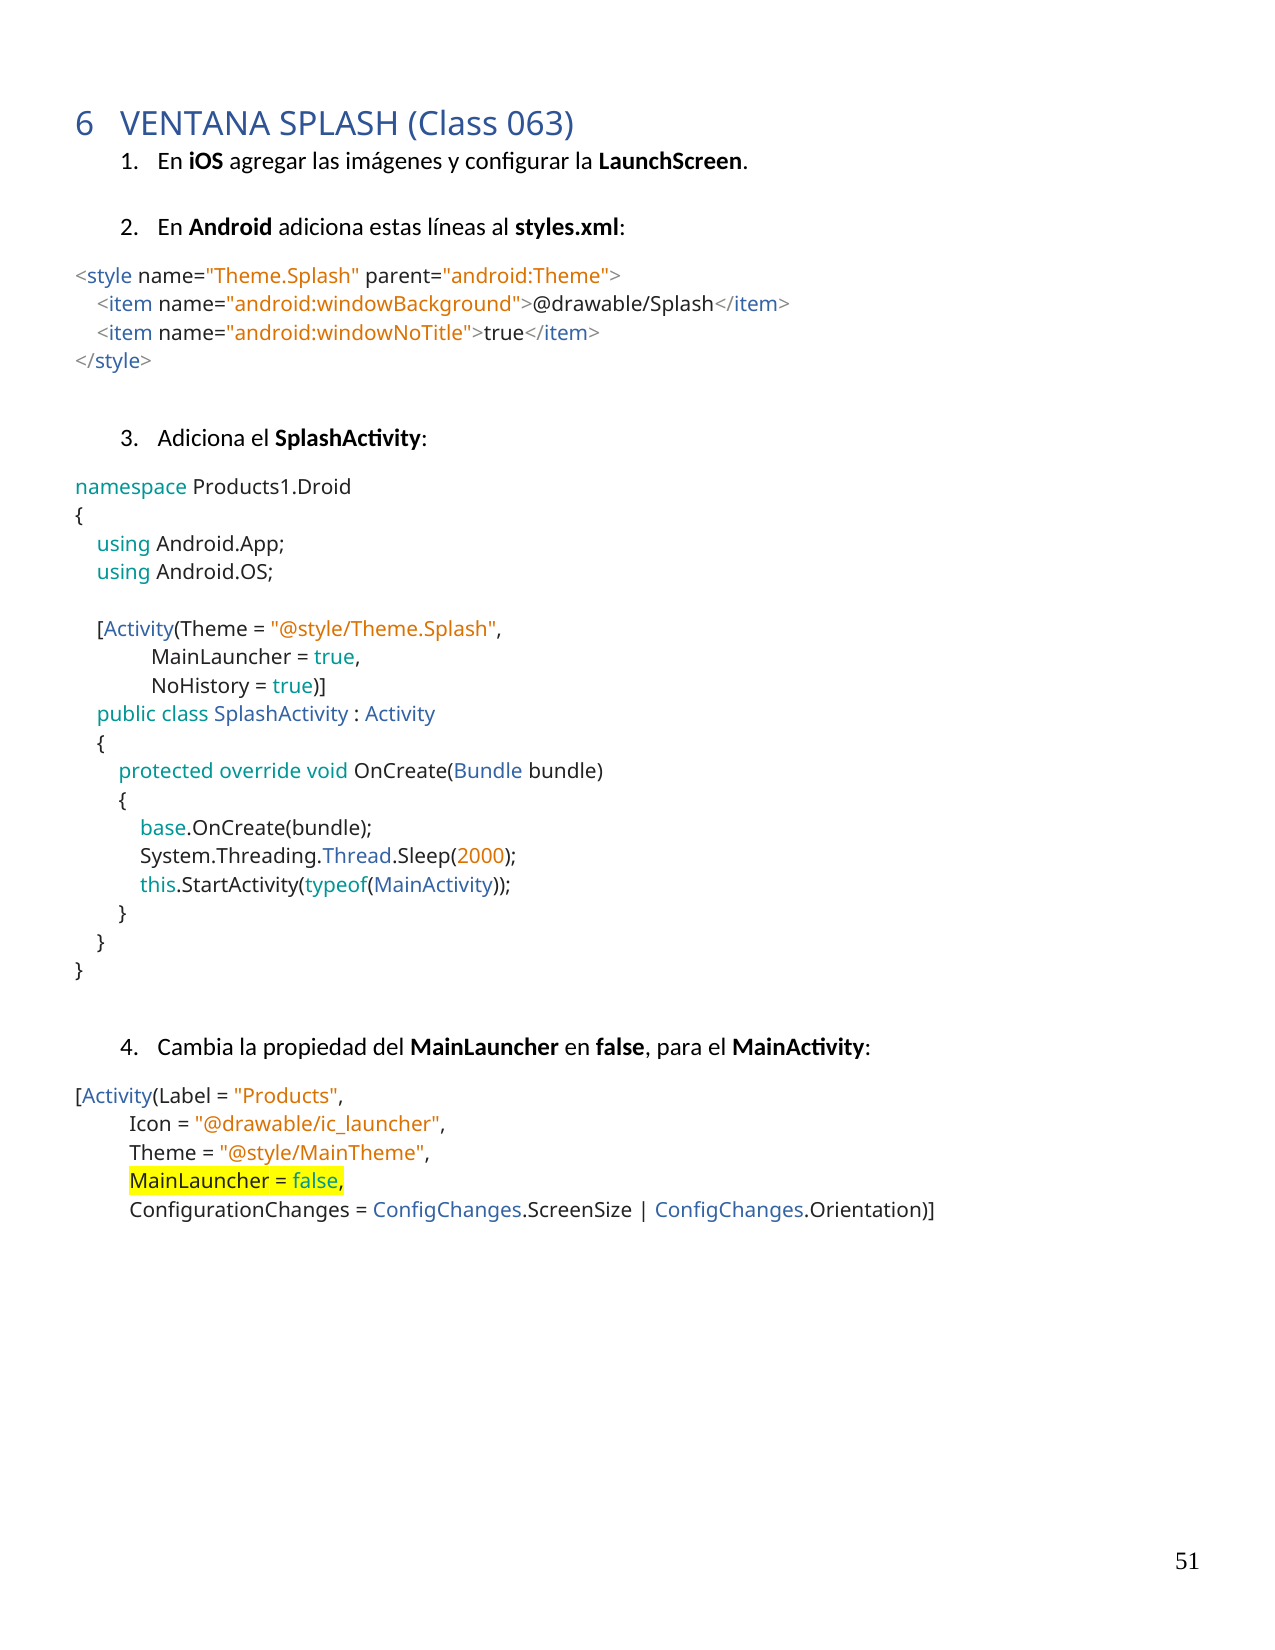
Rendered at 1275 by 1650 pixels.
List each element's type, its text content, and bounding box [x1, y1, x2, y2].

text [Activity(Label = "Products", Icon = "@drawable/ic_launcher", Theme = "@style/MainTheme", MainLauncher = false, ConfigurationChanges = ConfigChanges.ScreenSize | ConfigChanges.Orientation)] [75, 1081, 1200, 1223]
subtitle VENTANA SPLASH (Class 063) [75, 100, 1200, 145]
text namespace Products1.Droid { using Android.App; using Android.OS; [Activity(Theme = "@style/Theme.Splash", MainLauncher = true, NoHistory = true)] public class SplashActivity : Activity { protected override void OnCreate(Bundle bundle) { base.OnCreate(bundle); System.Threading.Thread.Sleep(2000); this.StartActivity(typeof(MainActivity)); } } } [75, 472, 1200, 984]
list Adiciona el SplashActivity: [120, 422, 1200, 453]
list En iOS agregar las imágenes y configurar la LaunchScreen. [120, 145, 1200, 176]
text <style name="Theme.Splash" parent="android:Theme"> <item name="android:windowBackground">@drawable/Splash</item> <item name="android:windowNoTitle">true</item> </style> [75, 261, 1200, 374]
list En Android adiciona estas líneas al styles.xml: [120, 211, 1200, 242]
list Cambia la propiedad del MainLauncher en false, para el MainActivity: [120, 1031, 1200, 1062]
